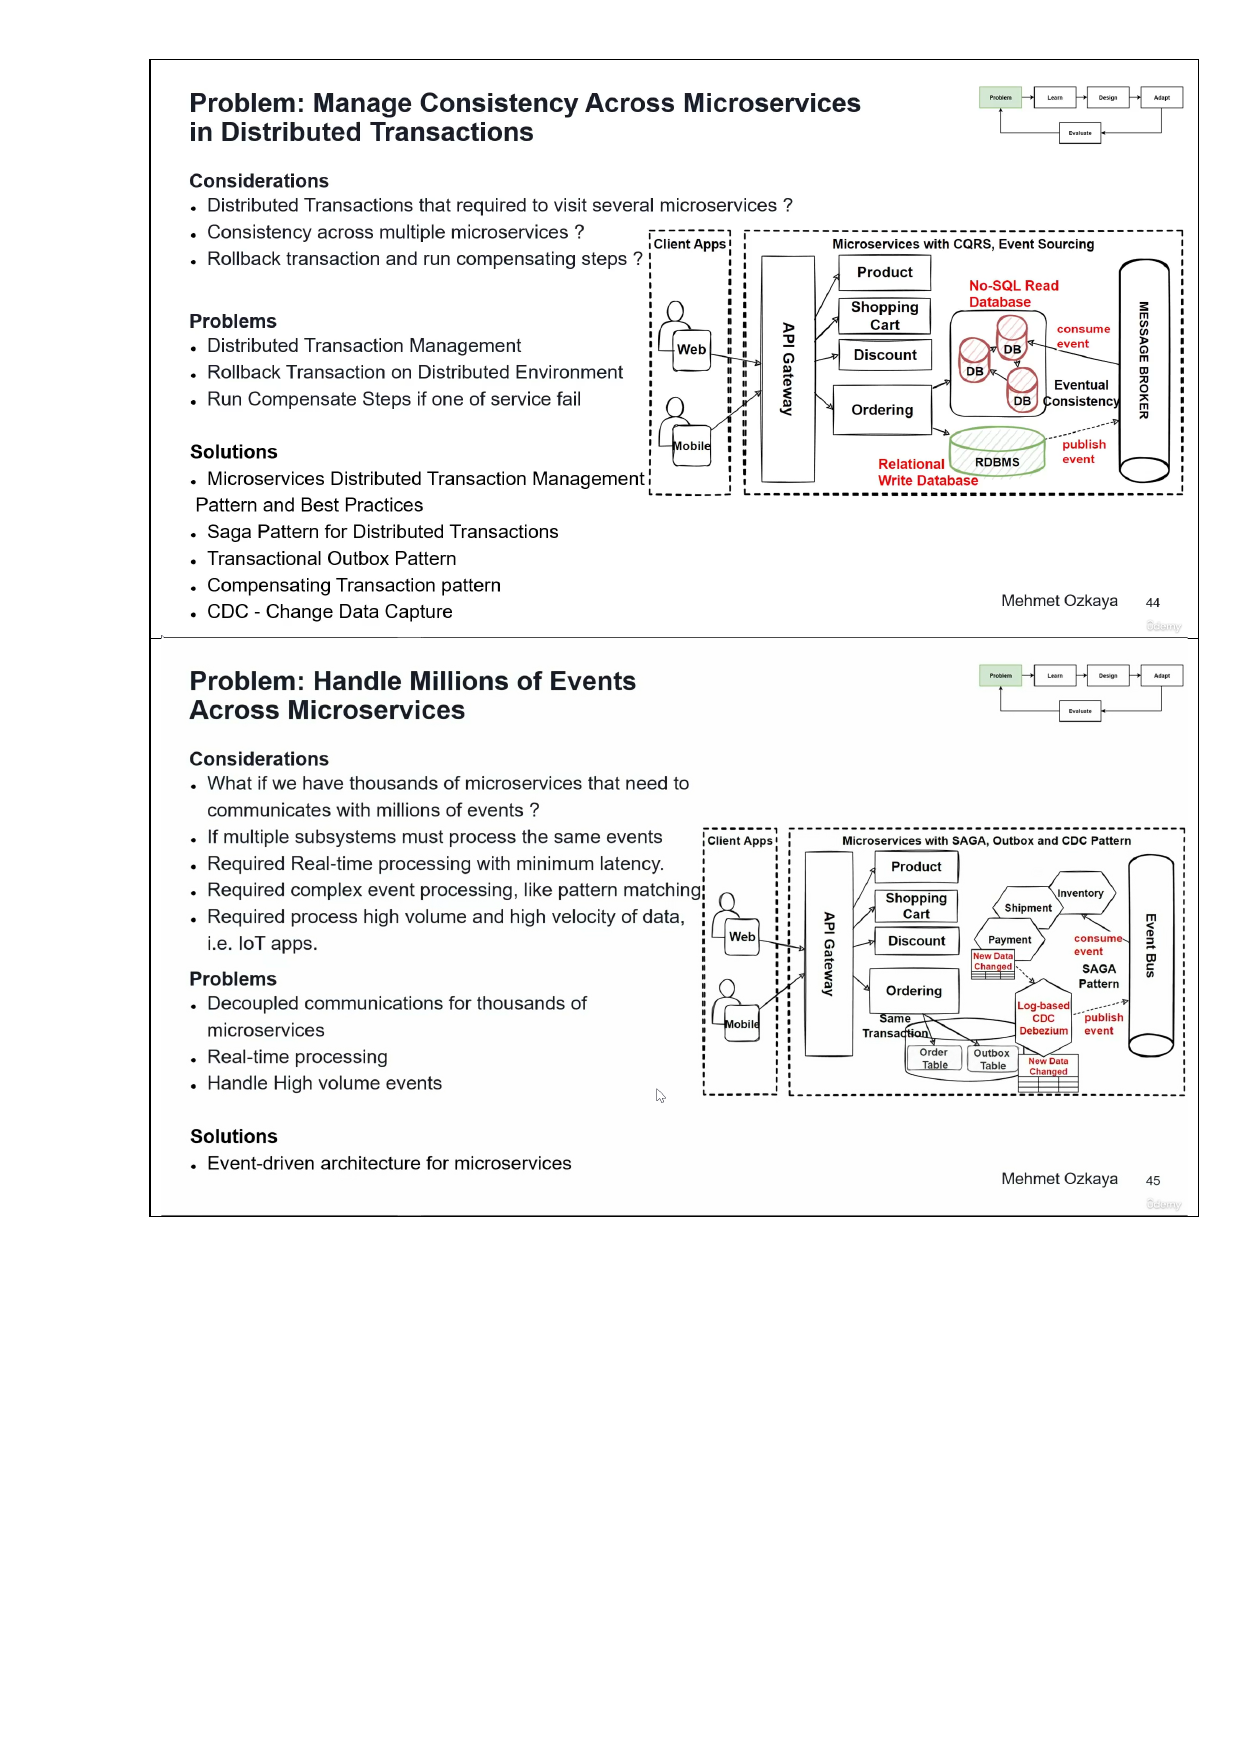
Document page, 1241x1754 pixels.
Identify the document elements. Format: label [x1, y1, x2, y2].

picture [161, 60, 1188, 1216]
table_cell [151, 60, 161, 637]
table_cell [1188, 639, 1198, 1216]
table_cell [1188, 60, 1198, 637]
table_cell [151, 639, 161, 1216]
